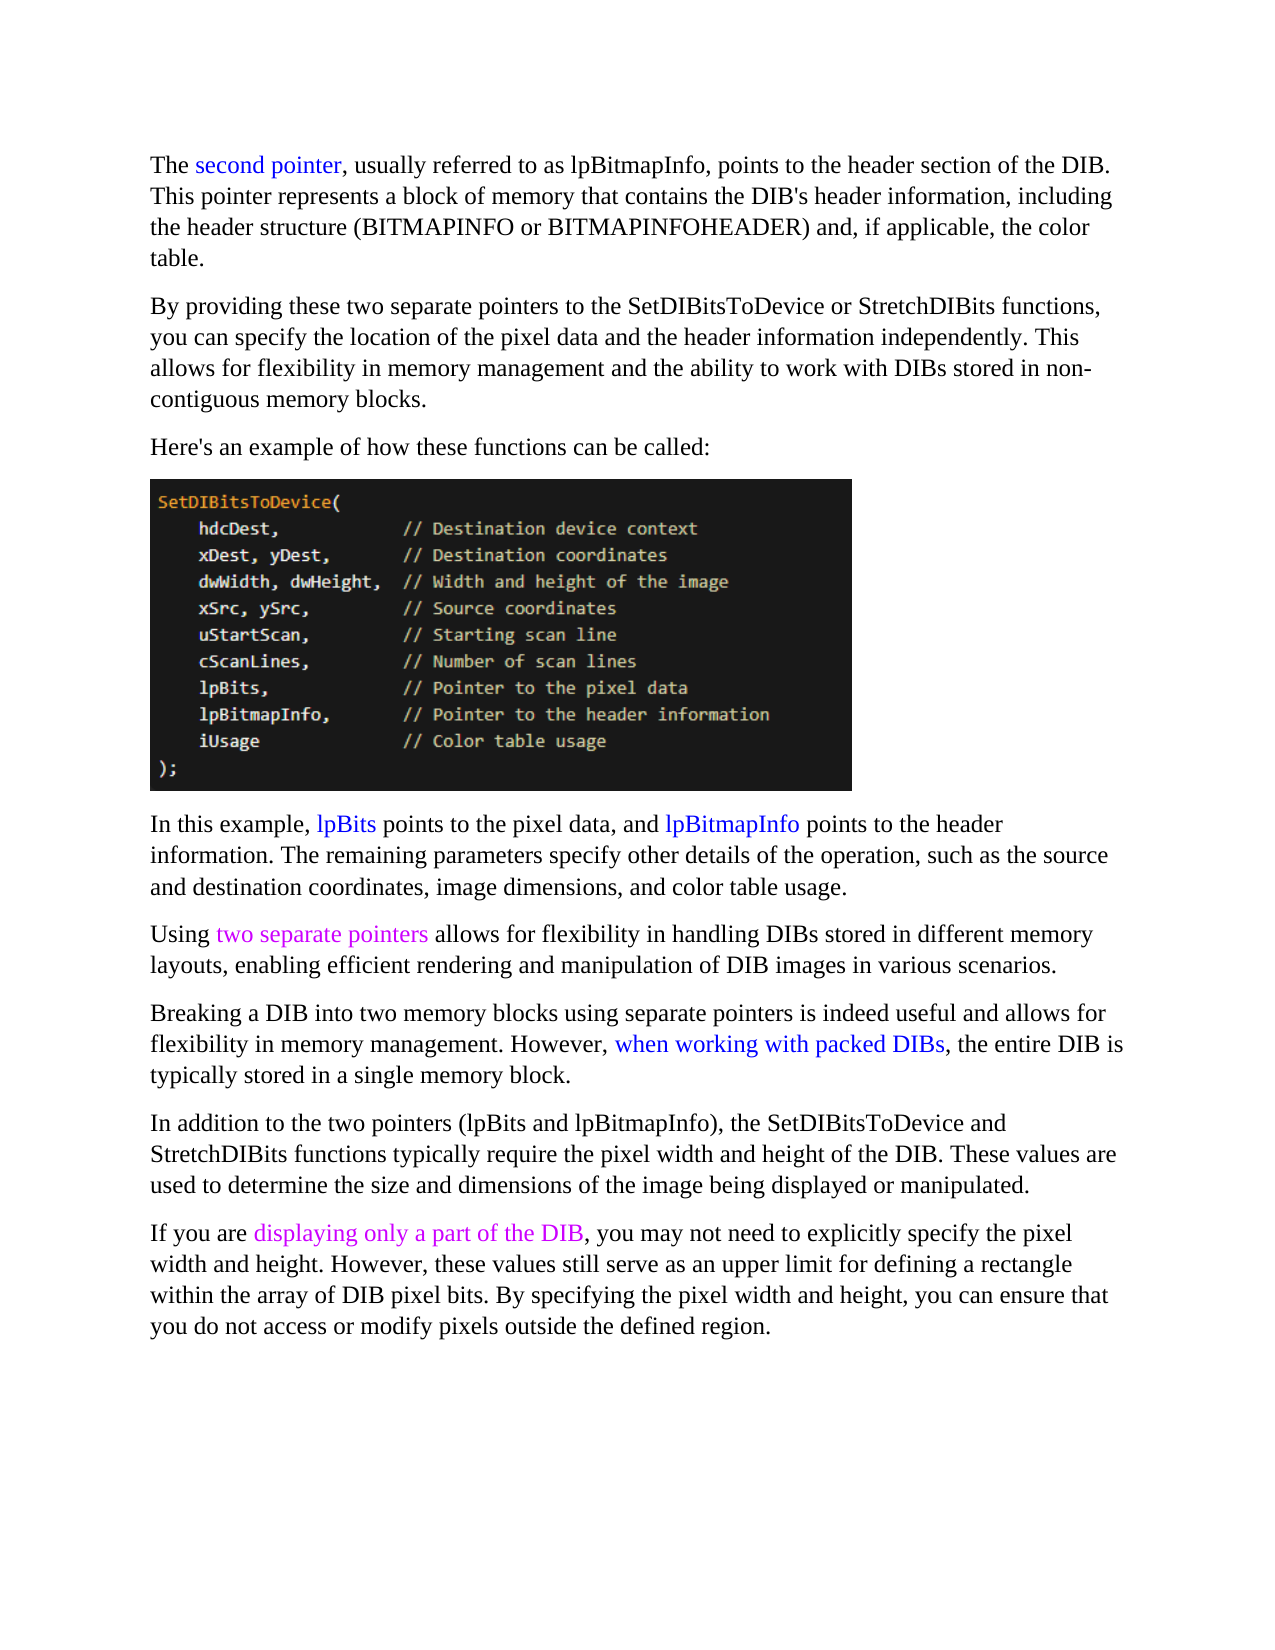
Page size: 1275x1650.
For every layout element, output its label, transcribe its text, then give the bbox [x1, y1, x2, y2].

text If you are displaying only a part of the DIB, you may not need to explicitly specify the pixel width and height. However, these values still serve as an upper limit for defining a rectangle within the array of DIB pixel bits. By specifying the pixel width and height, you can ensure that you do not access or modify pixels outside the defined region. [150, 1218, 1125, 1339]
text The second pointer, usually referred to as lpBitmapInfo, points to the header section of the DIB. This pointer represents a block of memory that contains the DIB's header information, including the header structure (BITMAPINFO or BITMAPINFOHEADER) and, if applicable, the color table. [150, 150, 1125, 272]
text By providing these two separate pointers to the SetDIBitsToDevice or StretchDIBits functions, you can specify the location of the pixel data and the header information independently. This allows for flexibility in memory management and the ability to work with DIBs stored in non-contiguous memory blocks. [150, 291, 1125, 413]
text Using two separate pointers allows for flexibility in handling DIBs stored in different memory layouts, enabling efficient rendering and manipulation of DIB images in various scenarios. [150, 919, 1125, 979]
picture [150, 479, 852, 791]
text Breaking a DIB into two memory blocks using separate pointers is indeed useful and allows for flexibility in memory management. However, when working with packed DIBs, the entire DIB is typically stored in a single memory block. [150, 998, 1125, 1089]
text In this example, lpBits points to the pixel data, and lpBitmapInfo points to the header information. The remaining parameters specify other details of the operation, such as the source and destination coordinates, image dimensions, and color table usage. [150, 809, 1125, 900]
text Here's an example of how these functions can be called: [150, 432, 1125, 460]
text In addition to the two pointers (lpBits and lpBitmapInfo), the SetDIBitsToDevice and StretchDIBits functions typically require the pixel width and height of the DIB. These values are used to determine the size and dimensions of the image being displayed or manipulated. [150, 1108, 1125, 1199]
